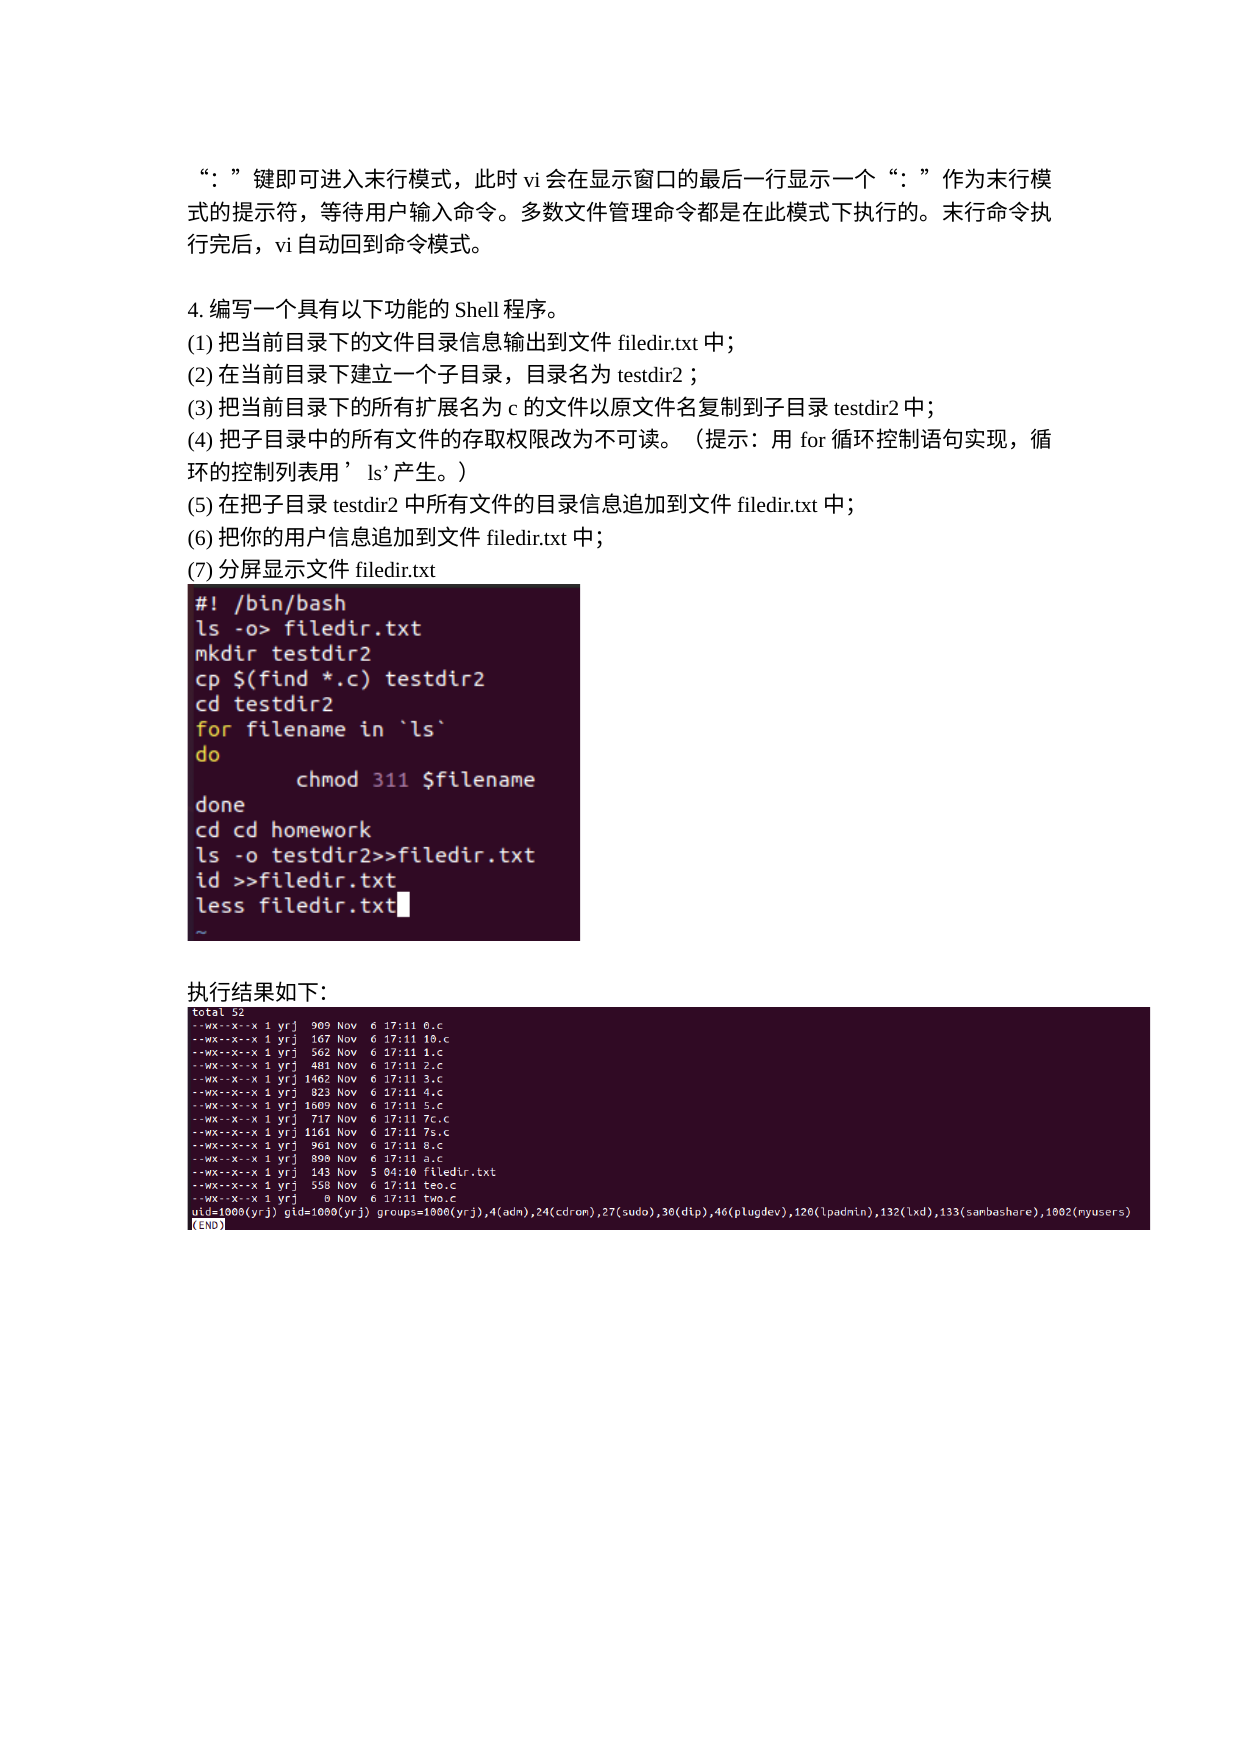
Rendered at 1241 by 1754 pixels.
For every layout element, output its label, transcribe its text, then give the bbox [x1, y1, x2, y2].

text 执行结果如下： [187, 974, 1053, 1007]
text (6) 把你的用户信息追加到文件 filedir.txt 中； [187, 519, 1053, 552]
picture [187, 1007, 1150, 1230]
text (2) 在当前目录下建立一个子目录，目录名为 testdir2 ； [187, 357, 1053, 389]
text (5) 在把子目录 testdir2 中所有文件的目录信息追加到文件 filedir.txt 中； [187, 487, 1053, 519]
text 4. 编写一个具有以下功能的Shell程序。 [187, 292, 1053, 324]
picture [187, 584, 580, 941]
text (4) 把子目录中的所有文件的存取权限改为不可读。（提示：用 for 循环控制语句实现，循环的控制列表用 ’ls’ 产生。） [187, 422, 1053, 487]
text (7) 分屏显示文件 filedir.txt [187, 552, 1053, 584]
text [187, 162, 1053, 259]
text (3) 把当前目录下的所有扩展名为 c 的文件以原文件名复制到子目录testdir2中； [187, 389, 1053, 422]
text (1) 把当前目录下的文件目录信息输出到文件 filedir.txt 中； [187, 324, 1053, 357]
